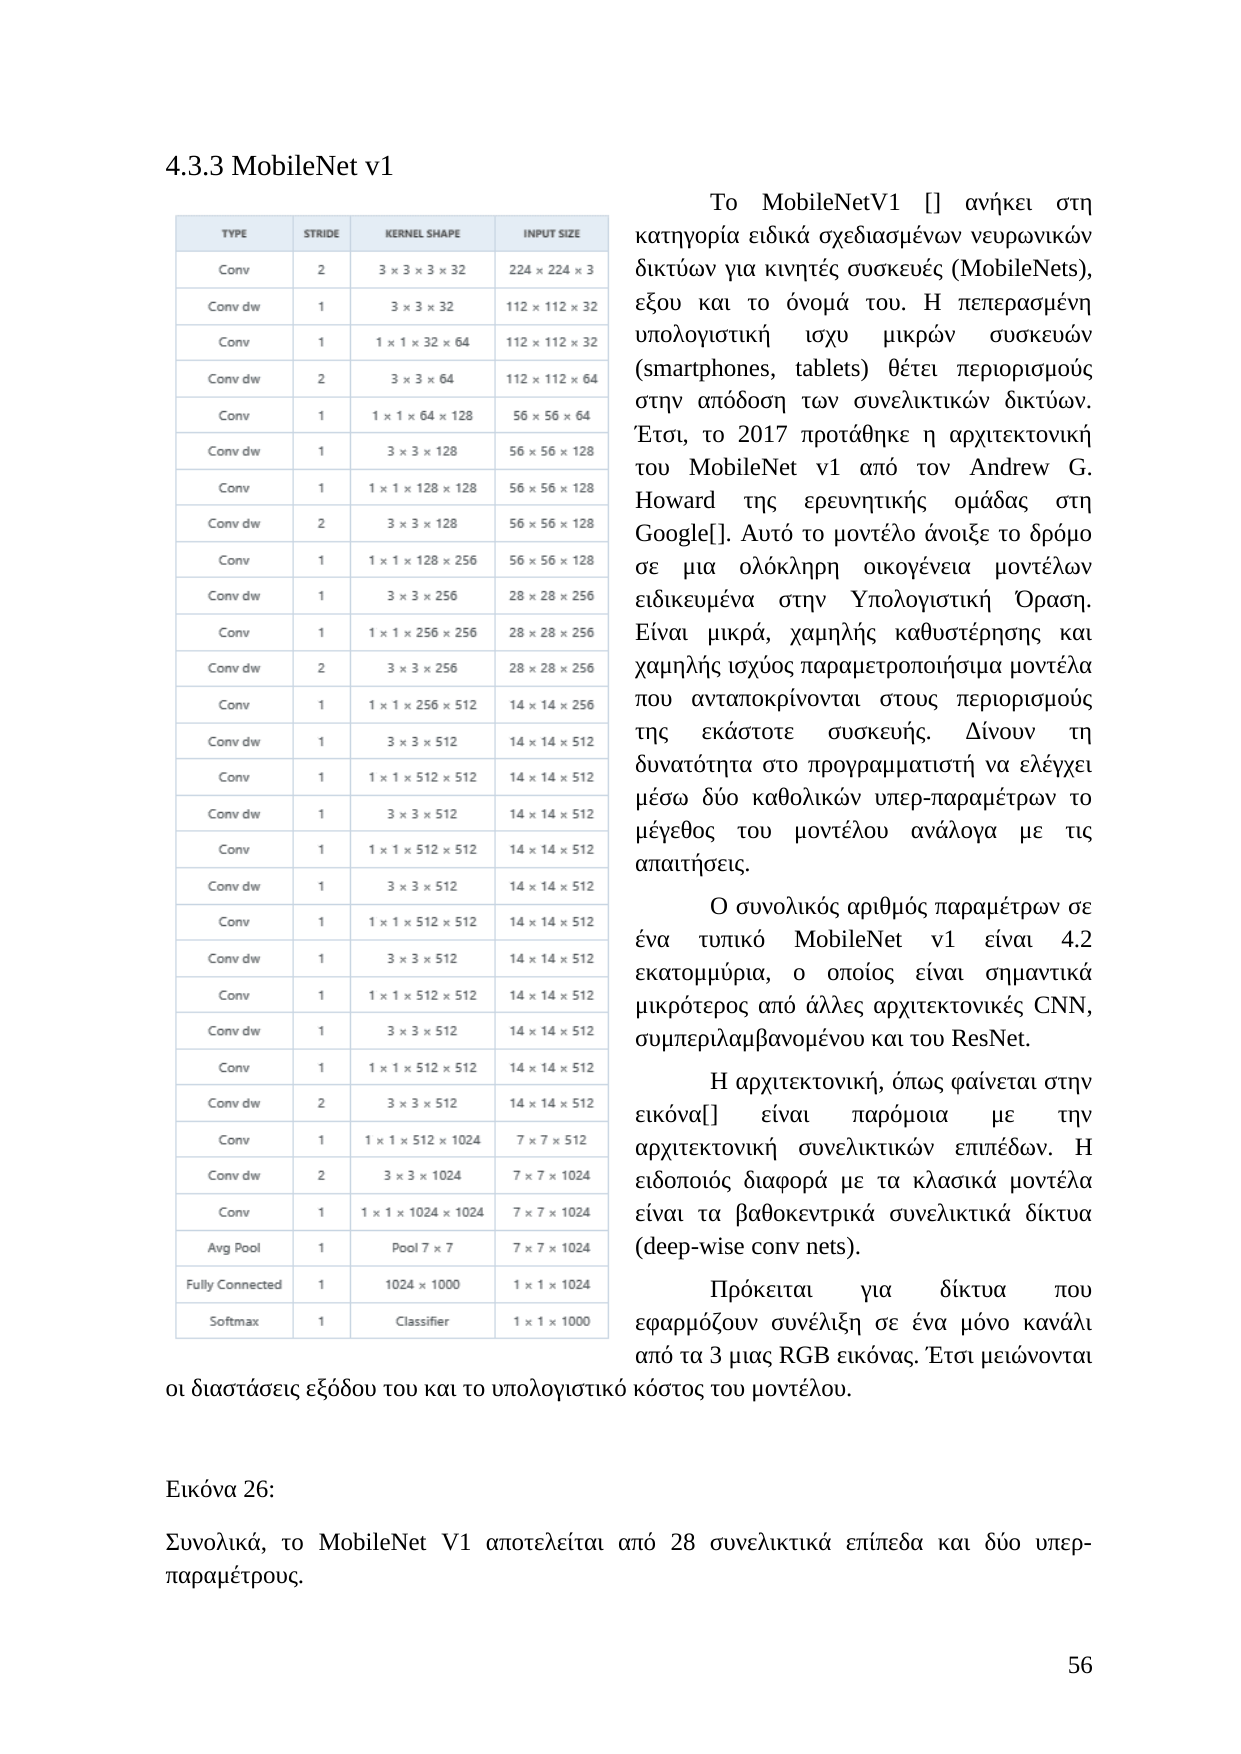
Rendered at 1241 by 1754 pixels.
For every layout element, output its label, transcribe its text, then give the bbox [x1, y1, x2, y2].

picture [165, 206, 617, 1347]
text Ο συνολικός αριθμός παραμέτρων σε ένα τυπικό MobileNet v1 είναι 4.2 εκατομμύρια, ο οποίος είναι σημαντικά μικρότερος από άλλες αρχιτεκτονικές CNN, συμπεριλαμβανομένου και του ResNet. [617, 891, 1092, 1052]
subtitle 4.3.3 MobileNet v1 [165, 148, 1092, 181]
text Το MobileNetV1 [] ανήκει στη κατηγορία ειδικά σχεδιασμένων νευρωνικών δικτύων για κινητές συσκευές (MobileNets), εξου και το όνομά του. Η πεπερασμένη υπολογιστική ισχυ μικρών συσκευών (smartphones, tablets) θέτει περιορισμούς στην απόδοση των συνελικτικών δικτύων. Έτσι, το 2017 προτάθηκε η αρχιτεκτονική του MobileNet v1 από τον Andrew G. Howard της ερευνητικής ομάδας στη Google[]. Αυτό το μοντέλο άνοιξε το δρόμο σε μια ολόκληρη οικογένεια μοντέλων ειδικευμένα στην Υπολογιστική Όραση. Είναι μικρά, χαμηλής καθυστέρησης και χαμηλής ισχύος παραμετροποιήσιμα μοντέλα που ανταποκρίνονται στους περιορισμούς της εκάστοτε συσκευής. Δίνουν τη δυνατότητα στο προγραμματιστή να ελέγχει μέσω δύο καθολικών υπερ-παραμέτρων το μέγεθος του μοντέλου ανάλογα με τις απαιτήσεις. [165, 187, 1092, 877]
text Συνολικά, το MobileNet V1 αποτελείται από 28 συνελικτικά επίπεδα και δύο υπερ-παραμέτρους. [165, 1527, 1092, 1589]
text Πρόκειται για δίκτυα που εφαρμόζουν συνέλιξη σε ένα μόνο κανάλι από τα 3 μιας RGB εικόνας. Έτσι μειώνονται οι διαστάσεις εξόδου του και το υπολογιστικό κόστος του μοντέλου. [165, 1274, 1092, 1402]
text Η αρχιτεκτονική, όπως φαίνεται στην εικόνα[] είναι παρόμοια με την αρχιτεκτονική συνελικτικών επιπέδων. Η ειδοποιός διαφορά με τα κλασικά μοντέλα είναι τα βαθοκεντρικά συνελικτικά δίκτυα (deep-wise conv nets). [617, 1066, 1092, 1260]
text Εικόνα 26: [165, 1474, 1092, 1502]
